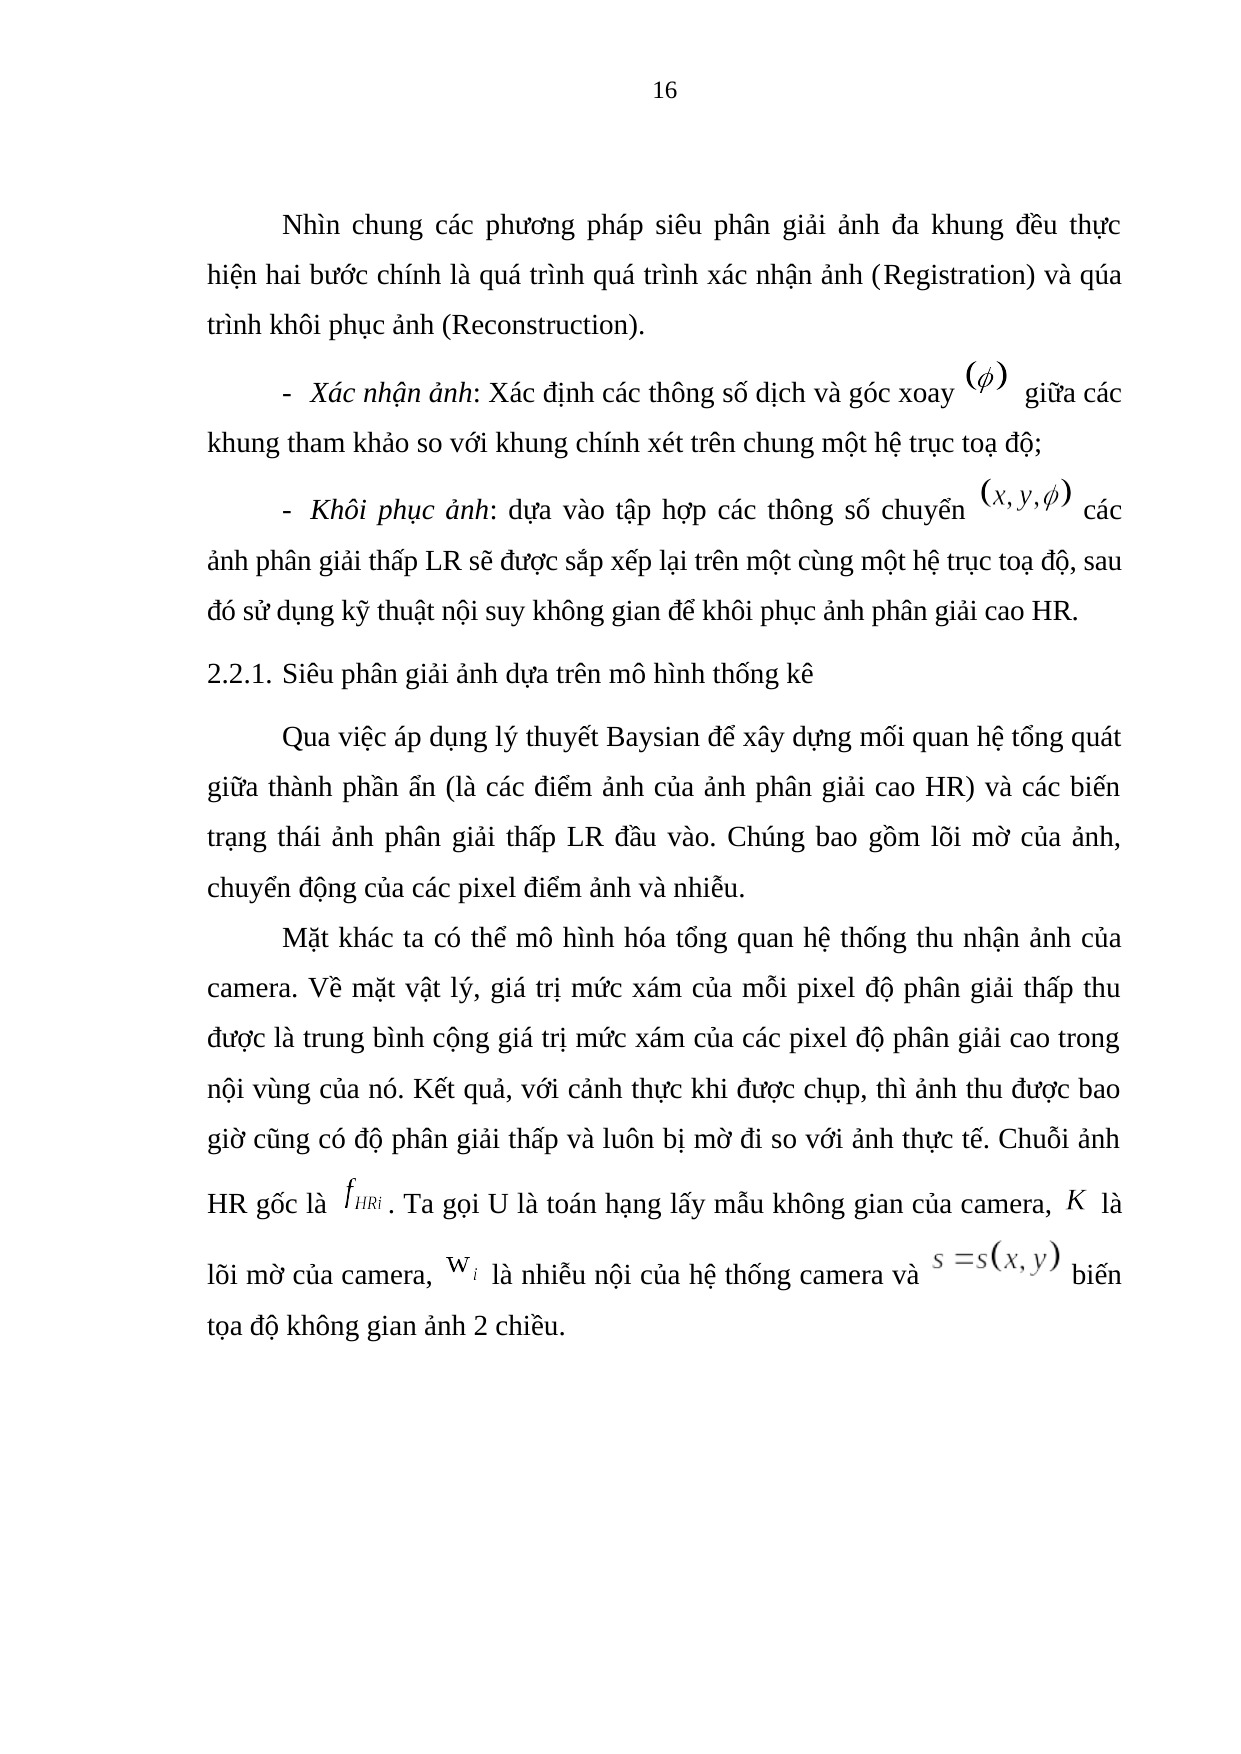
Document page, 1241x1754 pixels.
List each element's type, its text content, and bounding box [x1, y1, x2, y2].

text Qua việc áp dụng lý thuyết Baysian để xây dựng mối quan hệ tổng quát giữa thành phần ẩn (là các điểm ảnh của ảnh phân giải cao HR) và các biến trạng thái ảnh phân giải thấp LR đầu vào. Chúng bao gồm lõi mờ của ảnh, chuyển động của các pixel điểm ảnh và nhiễu. [207, 719, 1122, 903]
text Nhìn chung các phương pháp siêu phân giải ảnh đa khung đều thực hiện hai bước chính là quá trình quá trình xác nhận ảnh (Registration) và qúa trình khôi phục ảnh (Reconstruction). [207, 207, 1122, 341]
subtitle Siêu phân giải ảnh dựa trên mô hình thống kê [207, 656, 1122, 689]
list Xác nhận ảnh: Xác định các thông số dịch và góc xoay giữa các khung tham khảo so với khung chính xét trên chung một hệ trục toạ độ; [207, 358, 1122, 459]
list Khôi phục ảnh: dựa vào tập hợp các thông số chuyển các ảnh phân giải thấp LR sẽ được sắp xếp lại trên một cùng một hệ trục toạ độ, sau đó sử dụng kỹ thuật nội suy không gian để khôi phục ảnh phân giải cao HR. [207, 475, 1122, 627]
text Mặt khác ta có thể mô hình hóa tổng quan hệ thống thu nhận ảnh của camera. Về mặt vật lý, giá trị mức xám của mỗi pixel độ phân giải thấp thu được là trung bình cộng giá trị mức xám của các pixel độ phân giải cao trong nội vùng của nó. Kết quả, với cảnh thực khi được chụp, thì ảnh thu được bao giờ cũng có độ phân giải thấp và luôn bị mờ đi so với ảnh thực tế. Chuỗi ảnh HR gốc là . Ta gọi U là toán hạng lấy mẫu không gian của camera, là lõi mờ của camera, là nhiễu nội của hệ thống camera và biến tọa độ không gian ảnh 2 chiều. [207, 920, 1122, 1341]
